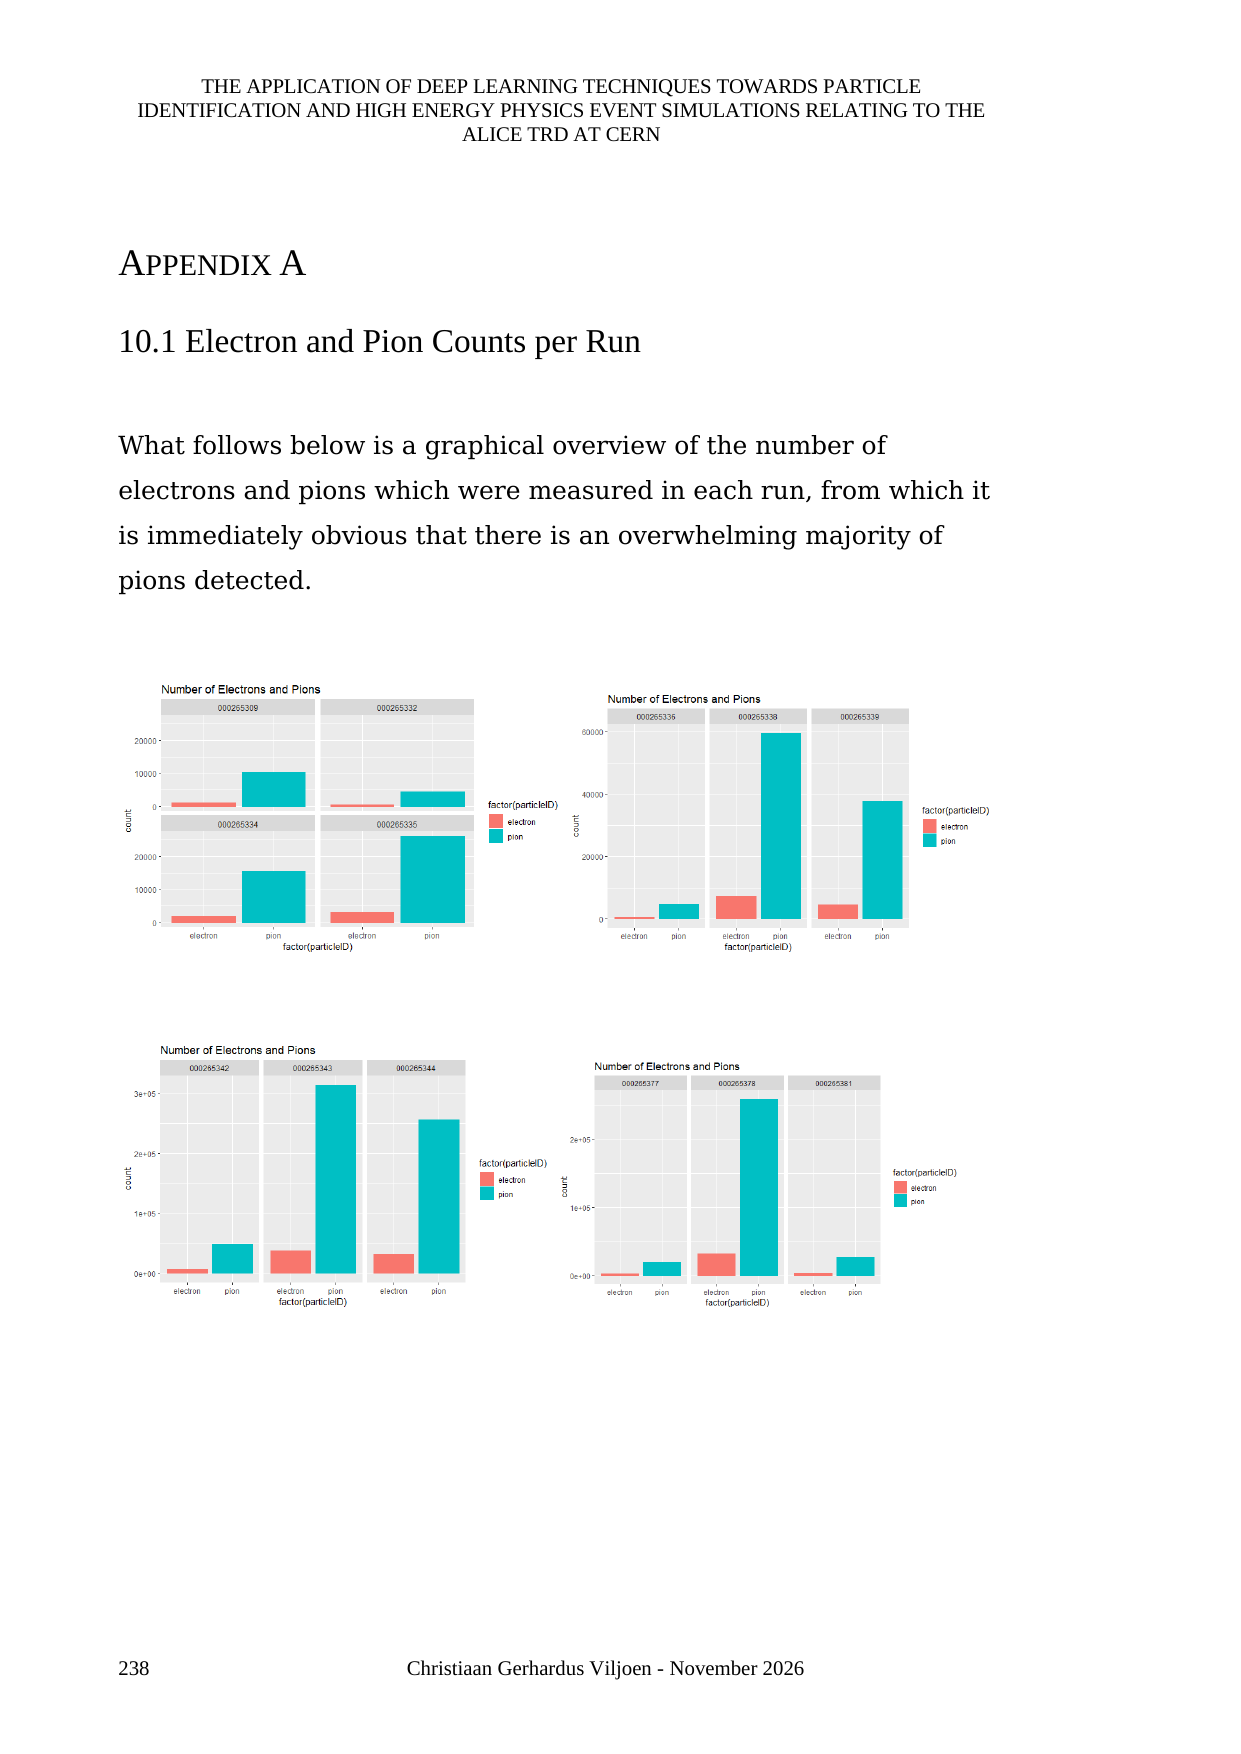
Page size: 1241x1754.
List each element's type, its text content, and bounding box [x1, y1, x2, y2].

picture [118, 679, 998, 956]
subtitle Electron and Pion Counts per Run [118, 321, 1004, 359]
picture [118, 1040, 965, 1311]
text What follows below is a graphical overview of the number of electrons and pions which were measured in each run, from which it is immediately obvious that there is an overwhelming majority of pions detected. [118, 429, 1004, 594]
subtitle Appendix A [118, 240, 1004, 283]
